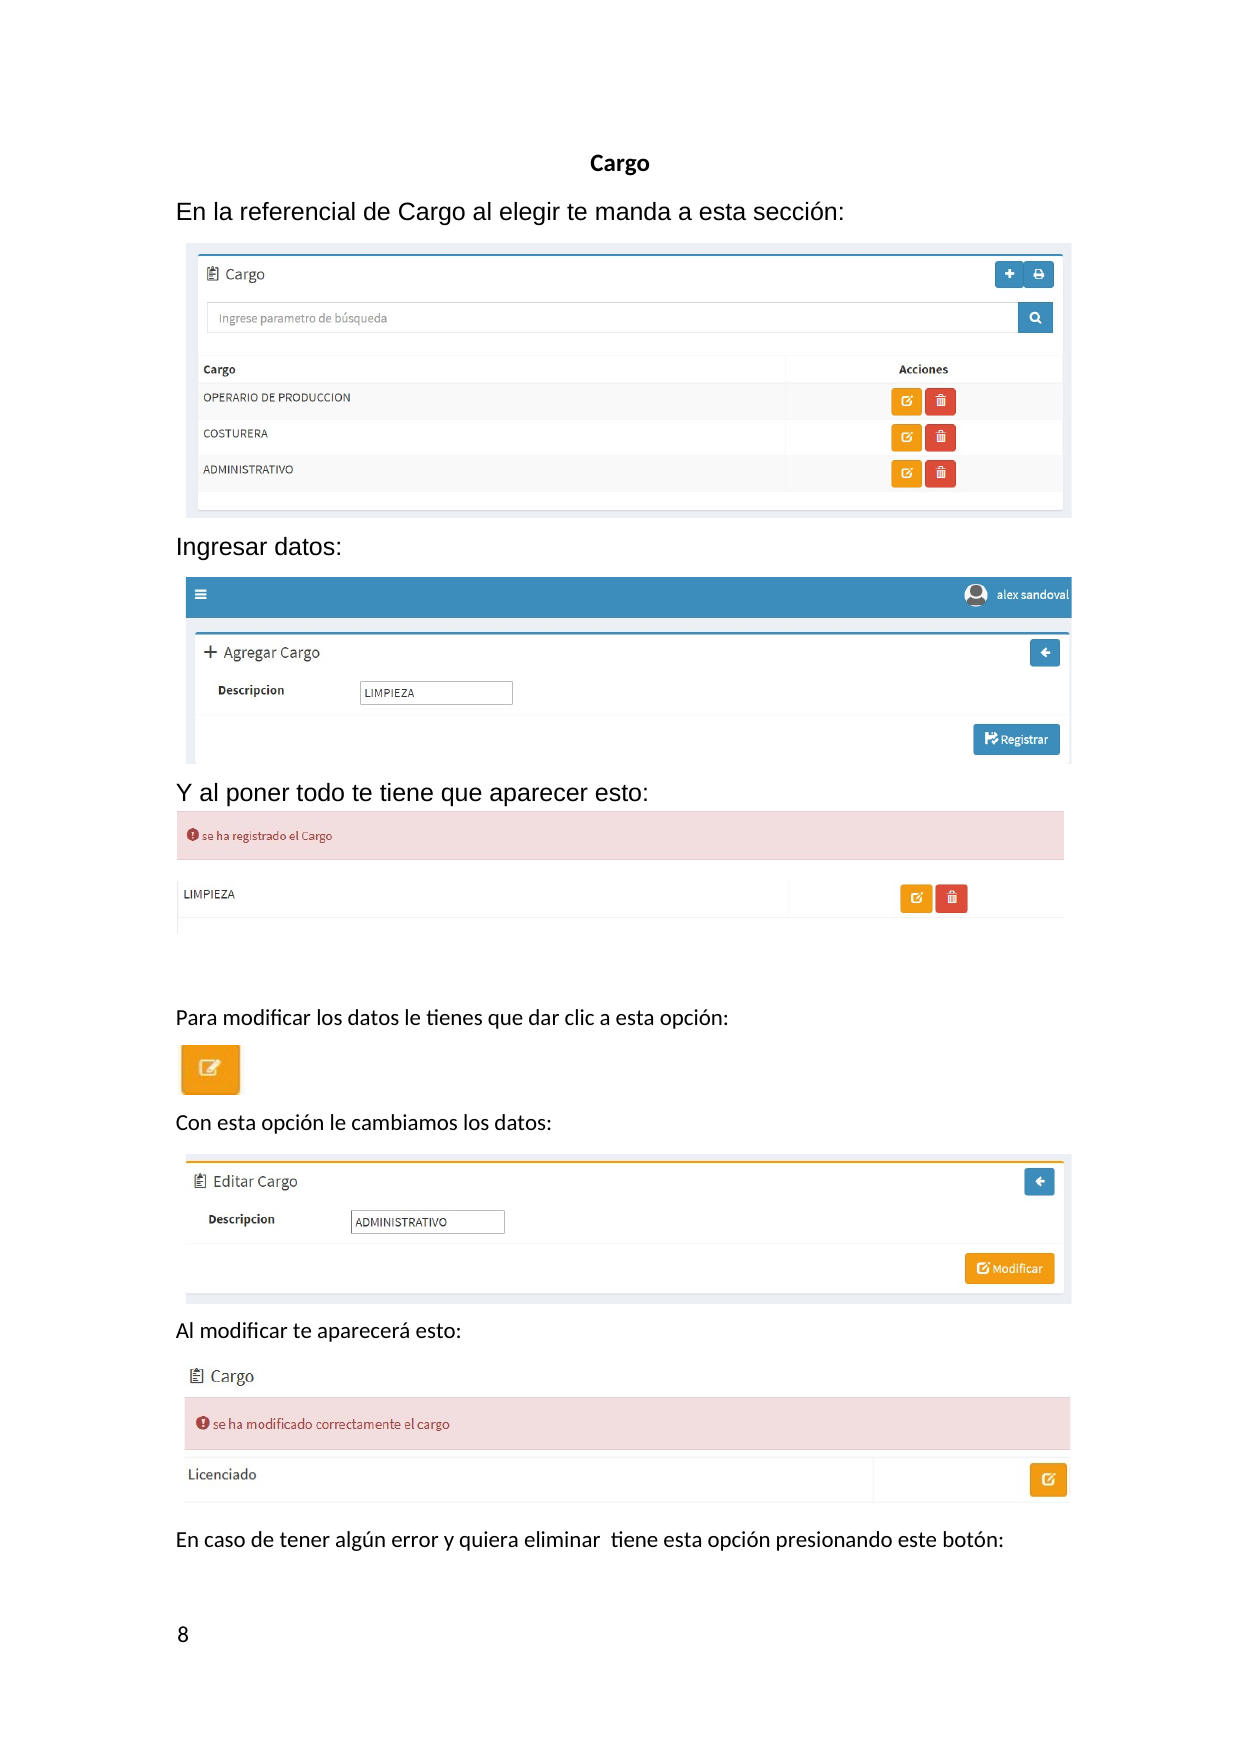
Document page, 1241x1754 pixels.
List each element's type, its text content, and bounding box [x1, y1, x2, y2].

text Al modificar te aparecerá esto: [176, 1316, 1065, 1344]
picture [185, 243, 1072, 518]
picture [177, 808, 1064, 863]
picture [185, 577, 1072, 764]
subtitle Cargo [177, 148, 1063, 178]
picture [185, 1154, 1072, 1304]
picture [177, 881, 1064, 934]
text En caso de tener algún error y quiera eliminar tiene esta opción presionando este botón: [176, 1525, 1065, 1553]
text Y al poner todo te tiene que aparecer esto: [176, 777, 1064, 806]
picture [184, 1456, 1070, 1513]
text En la referencial de Cargo al elegir te manda a esta sección: [176, 197, 1064, 226]
text Ingresar datos: [176, 532, 1064, 560]
picture [184, 1357, 1071, 1454]
text Para modificar los datos le tienes que dar clic a esta opción: [176, 1003, 1065, 1031]
text Con esta opción le cambiamos los datos: [176, 1108, 1065, 1136]
picture [177, 1045, 245, 1095]
